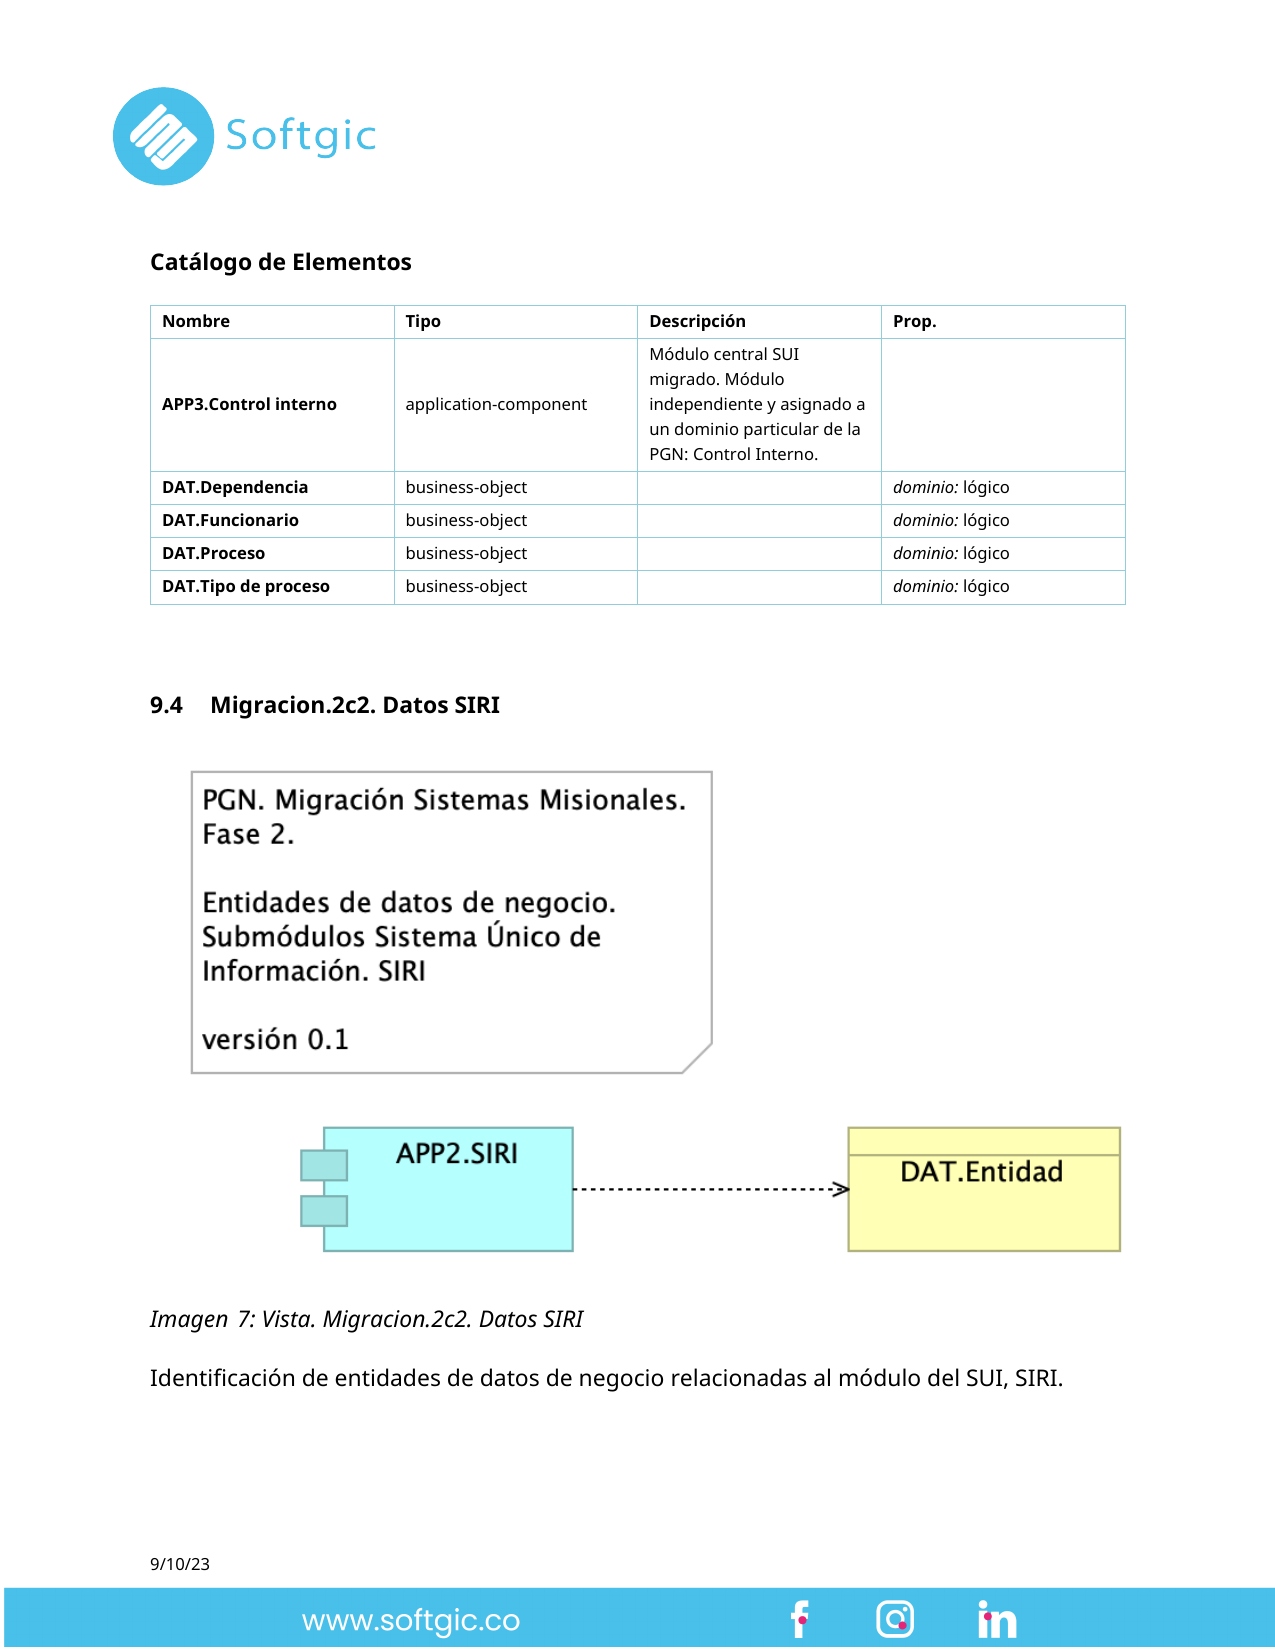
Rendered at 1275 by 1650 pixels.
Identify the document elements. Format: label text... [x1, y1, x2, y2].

table_cell DAT.Dependencia [151, 472, 394, 504]
text Imagen 7: Vista. Migracion.2c2. Datos SIRI [150, 1303, 1125, 1334]
table_cell business-object [395, 472, 637, 504]
table_cell [638, 505, 881, 537]
table_cell DAT.Proceso [151, 538, 394, 570]
table_header Descripción [638, 306, 881, 338]
table_cell [638, 538, 881, 570]
table_header Tipo [395, 306, 637, 338]
table_cell [882, 339, 1125, 471]
picture [4, 0, 1275, 1647]
table_cell business-object [395, 571, 637, 603]
subtitle Catálogo de Elementos [150, 246, 1125, 277]
table_cell [638, 571, 881, 603]
table_cell dominio: lógico [882, 505, 1125, 537]
table_header Prop. [882, 306, 1125, 338]
table_cell DAT.Tipo de proceso [151, 571, 394, 603]
table_header Nombre [151, 306, 394, 338]
table_cell dominio: lógico [882, 538, 1125, 570]
table_cell dominio: lógico [882, 472, 1125, 504]
subtitle Migracion.2c2. Datos SIRI [150, 689, 1125, 720]
table_cell business-object [395, 538, 637, 570]
table_cell APP3.Control interno [151, 339, 394, 471]
table_cell dominio: lógico [882, 571, 1125, 603]
table_cell application-component [395, 339, 637, 471]
table_cell Módulo central SUI migrado. Módulo independiente y asignado a un dominio particular de la PGN: Control Interno. [638, 339, 881, 471]
text Identificación de entidades de datos de negocio relacionadas al módulo del SUI, SIRI. [150, 1362, 1125, 1393]
table_cell DAT.Funcionario [151, 505, 394, 537]
table_cell business-object [395, 505, 637, 537]
table_cell [638, 472, 881, 504]
